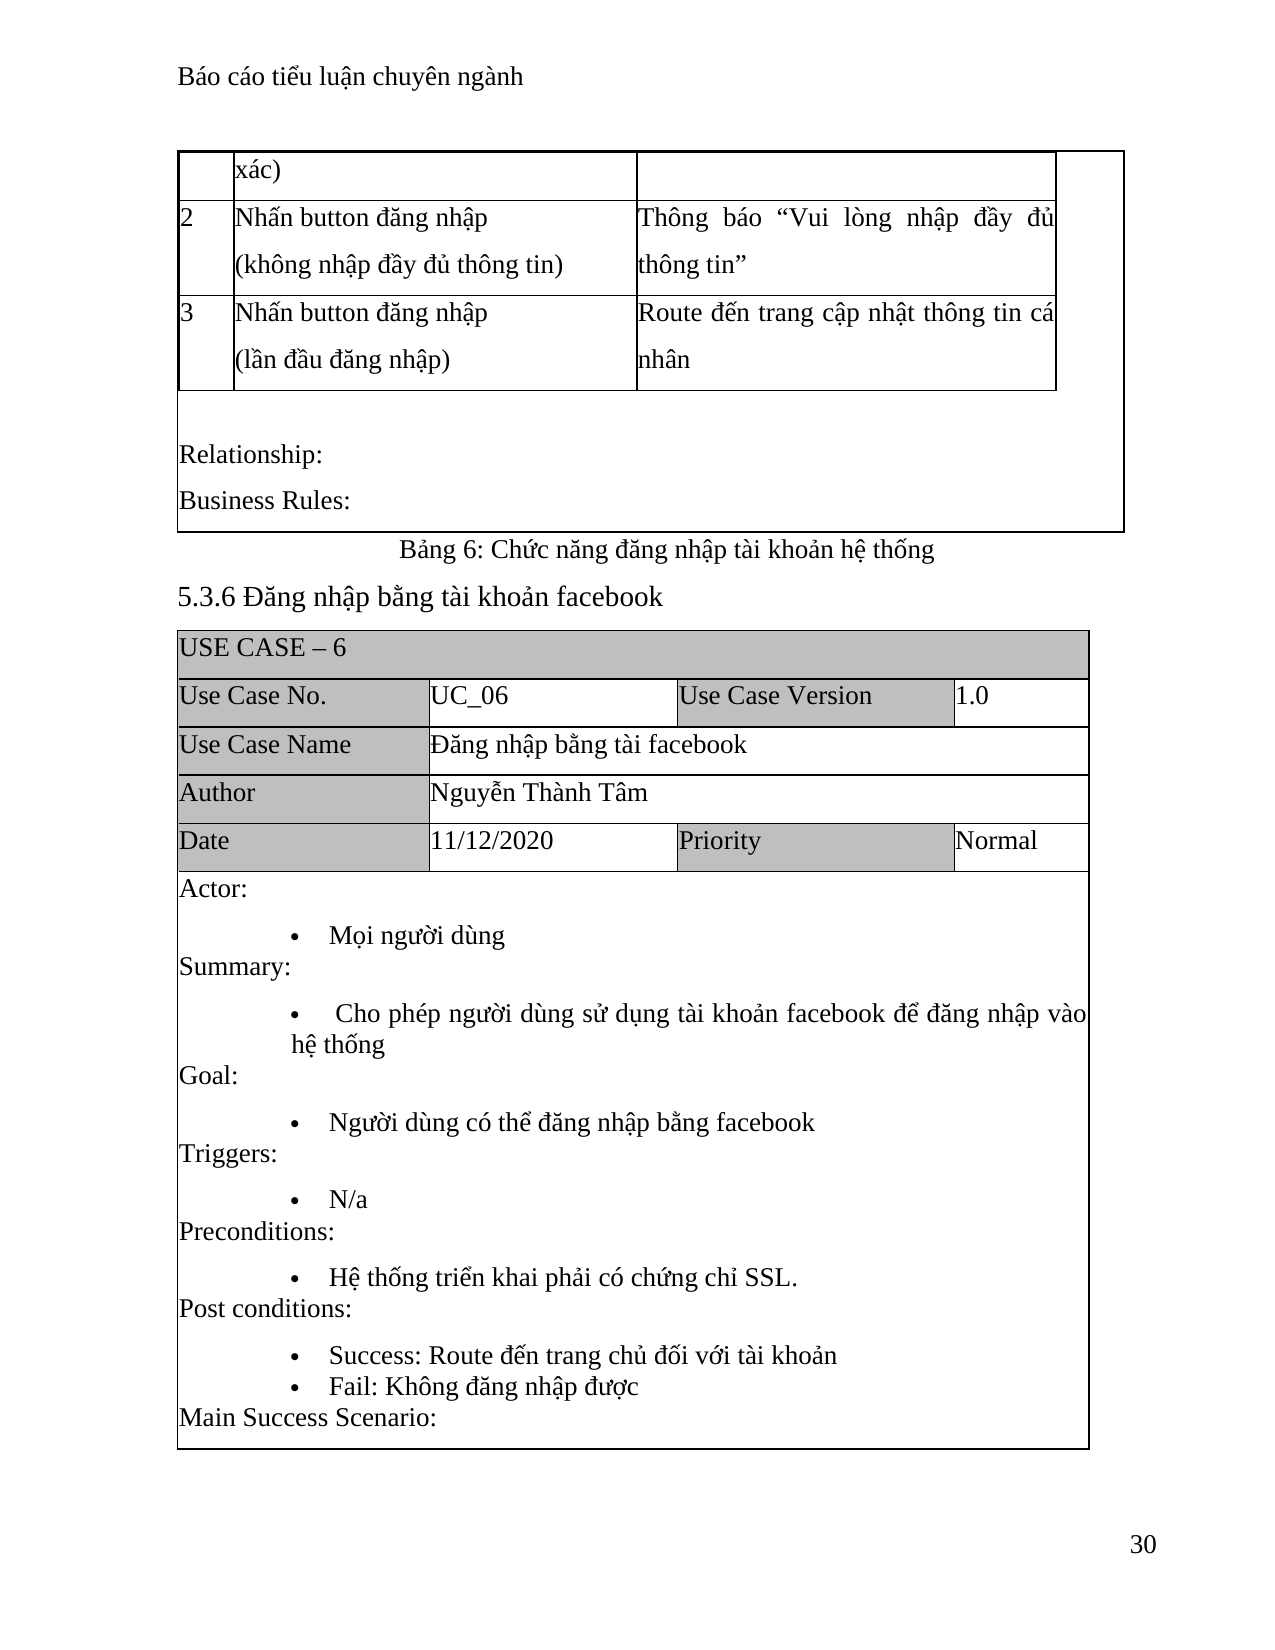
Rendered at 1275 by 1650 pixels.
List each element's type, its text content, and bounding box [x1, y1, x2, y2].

table_cell Nguyễn Thành Tâm [430, 776, 1088, 823]
table_cell Date [178, 824, 429, 871]
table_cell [178, 152, 1123, 531]
table_cell Use Case Version [678, 680, 954, 726]
table_cell UC_06 [430, 680, 677, 726]
table_cell Use Case No. [178, 679, 429, 726]
table_cell Priority [678, 824, 954, 871]
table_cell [178, 872, 1088, 1448]
table_cell 11/12/2020 [430, 824, 677, 871]
table_header USE CASE – 6 [178, 631, 1088, 678]
table_cell 1.0 [955, 680, 1088, 726]
table_cell Normal [955, 824, 1088, 871]
text Bảng 6: Chức năng đăng nhập tài khoản hệ thống [177, 533, 1156, 564]
table_cell Use Case Name [178, 727, 429, 774]
table_cell Author [178, 775, 429, 823]
text 5.3.6 Đăng nhập bằng tài khoản facebook [177, 579, 1156, 613]
table_cell Đăng nhập bằng tài facebook [430, 728, 1088, 774]
